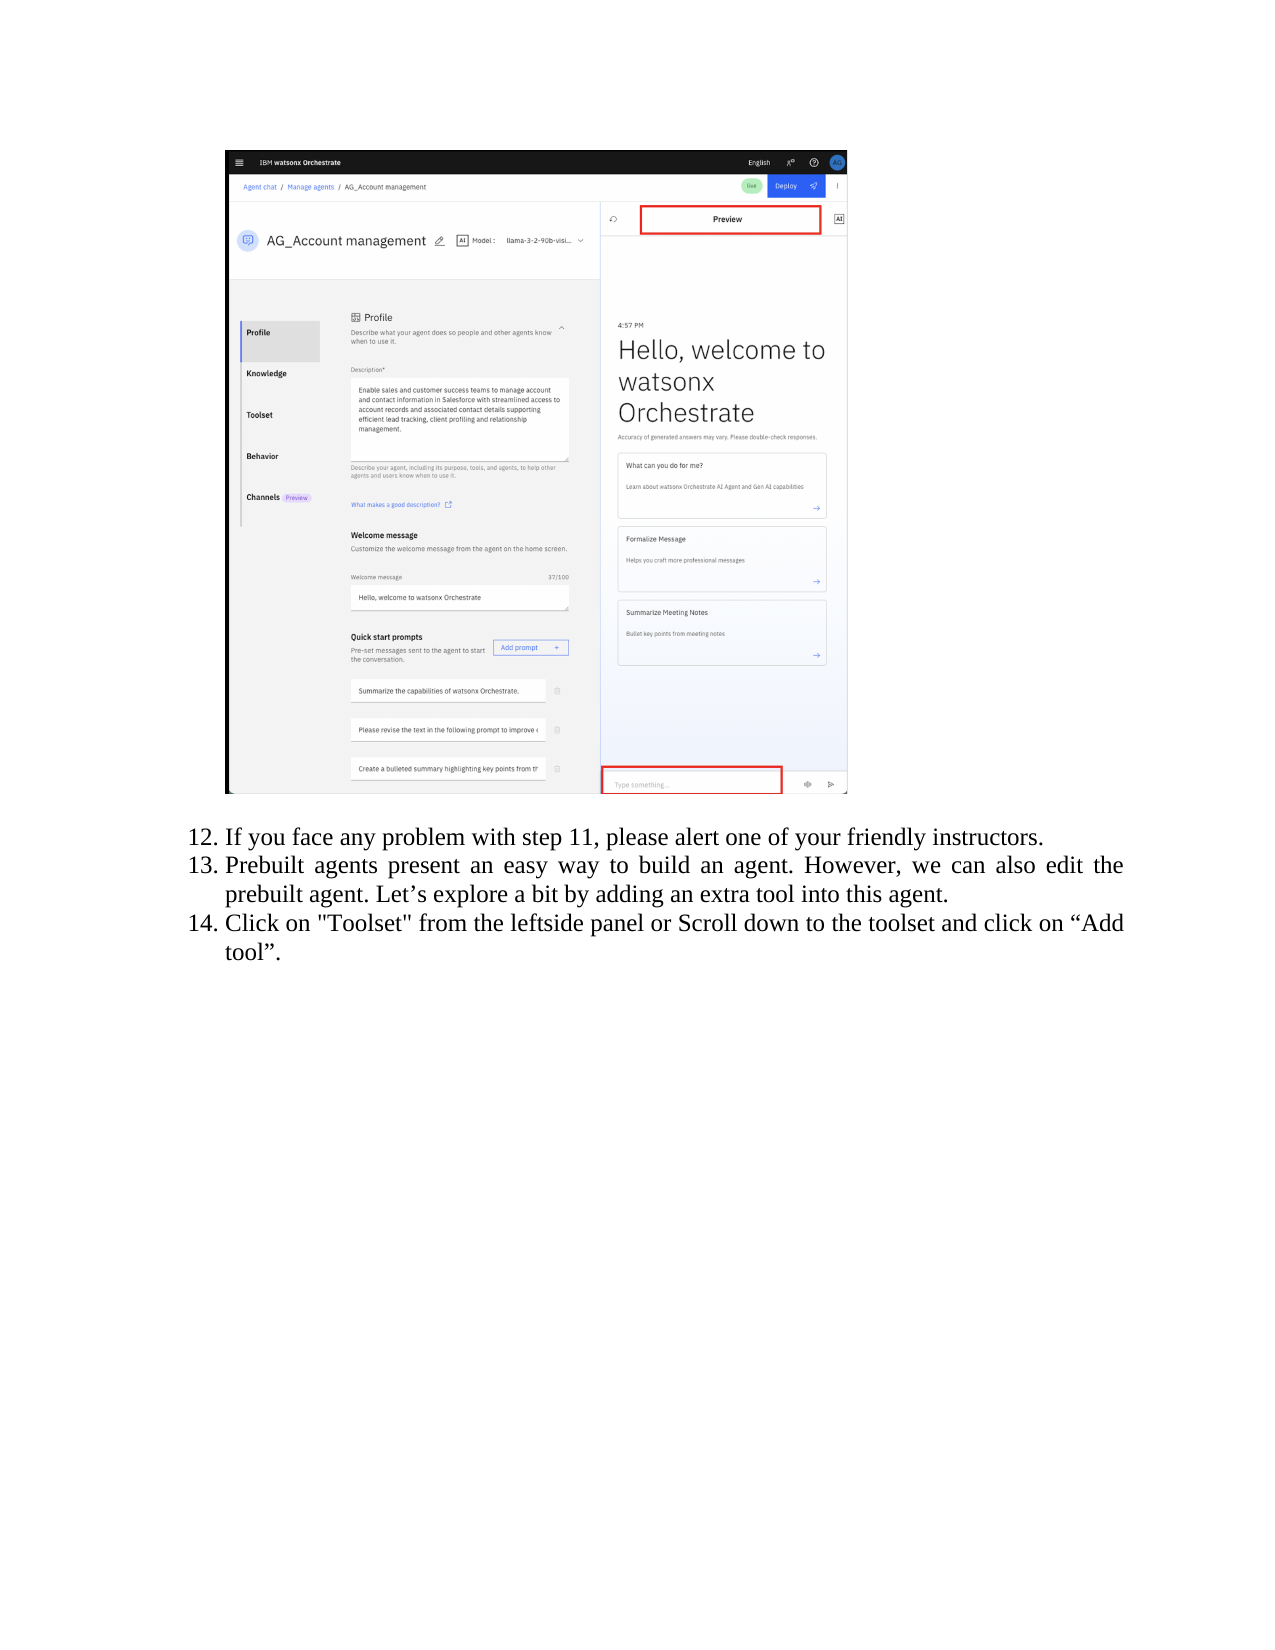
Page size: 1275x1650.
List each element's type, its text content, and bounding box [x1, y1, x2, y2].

list Prebuilt agents present an easy way to build an agent. However, we can also edit the prebuilt agent. Let’s explore a bit by adding an extra tool into this agent. [187, 851, 1125, 908]
picture [225, 150, 848, 794]
list Click on "Toolset" from the leftside panel or Scroll down to the toolset and click on “Add tool”. [187, 908, 1125, 966]
list If you face any problem with step 11, please alert one of your friendly instructors. [187, 822, 1125, 851]
